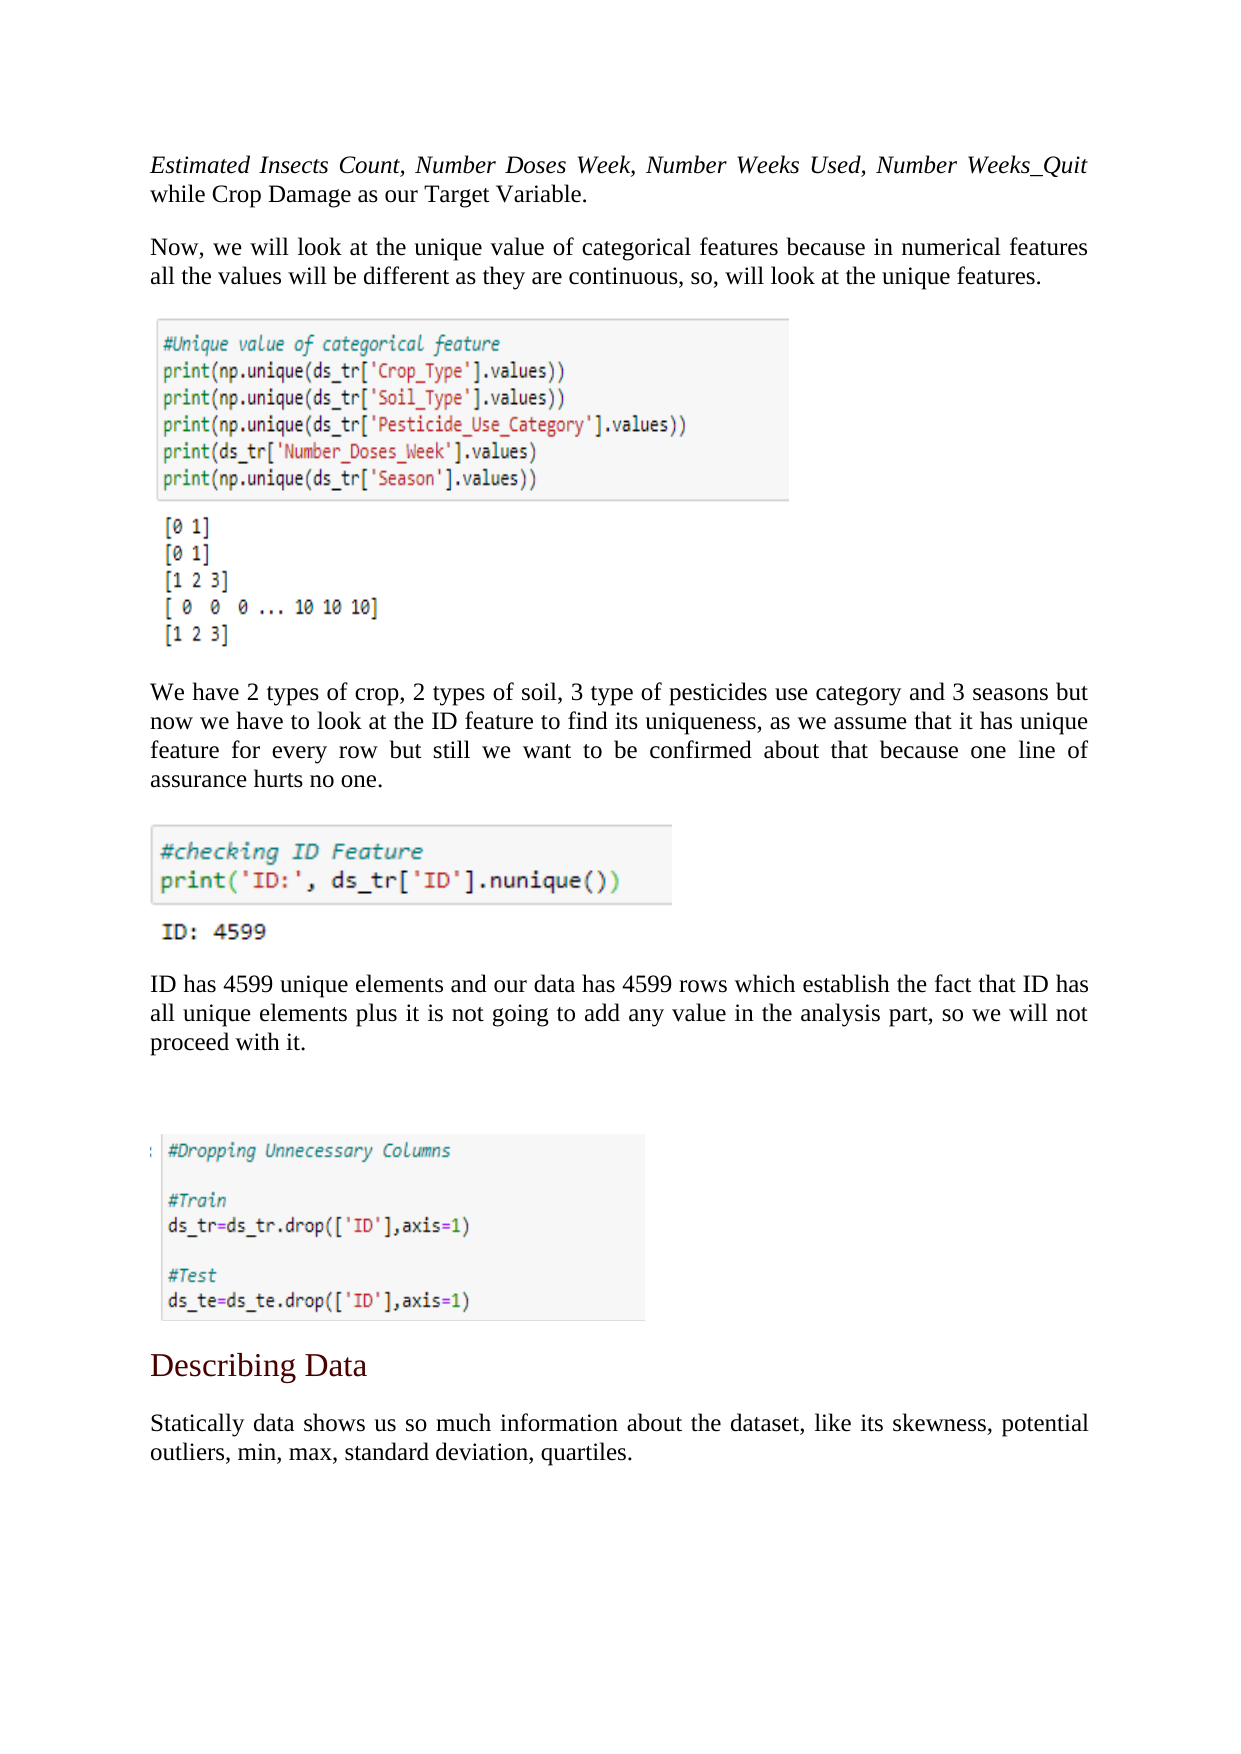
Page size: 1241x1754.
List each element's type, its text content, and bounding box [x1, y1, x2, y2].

text We have 2 types of crop, 2 types of soil, 3 type of pesticides use category and 3 seasons but now we have to look at the ID feature to find its uniqueness, as we assume that it has unique feature for every row but still we want to be confirmed about that because one line of assurance hurts no one. [150, 677, 1090, 792]
text Now, we will look at the unique value of categorical features because in numerical features all the values will be different as they are continuous, so, will look at the unique features. [150, 232, 1090, 290]
picture [150, 315, 789, 653]
text ID has 4599 unique elements and our data has 4599 rows which establish the fact that ID has all unique elements plus it is not going to add any value in the analysis part, so we will not proceed with it. [150, 969, 1090, 1055]
text Describing Data [150, 1345, 1090, 1383]
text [150, 150, 1090, 207]
picture [150, 817, 672, 944]
text Statically data shows us so much information about the dataset, like its skewness, potential outliers, min, max, standard deviation, quartiles. [150, 1408, 1090, 1466]
picture [150, 1134, 646, 1321]
